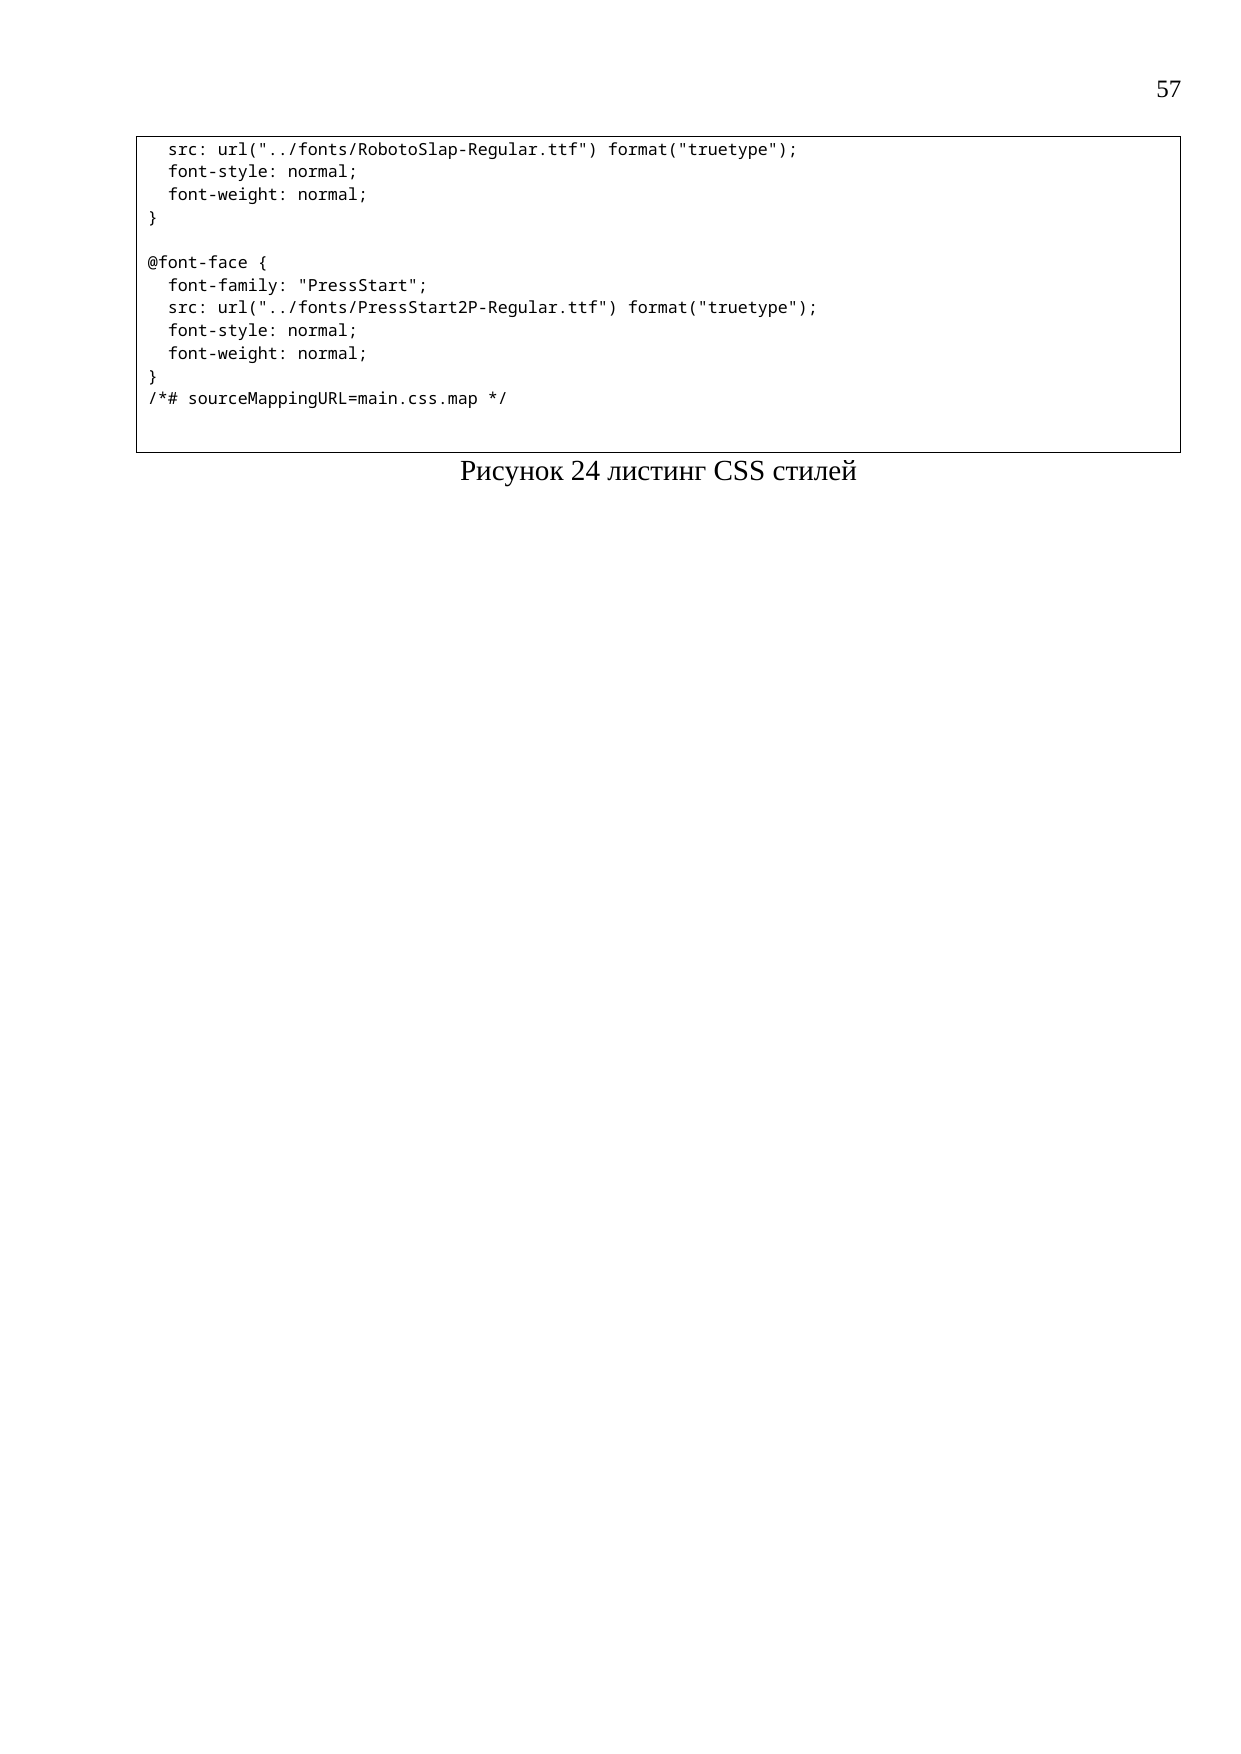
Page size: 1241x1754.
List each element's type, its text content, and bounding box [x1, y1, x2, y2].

text Рисунок 24 листинг CSS стилей [136, 453, 1181, 486]
